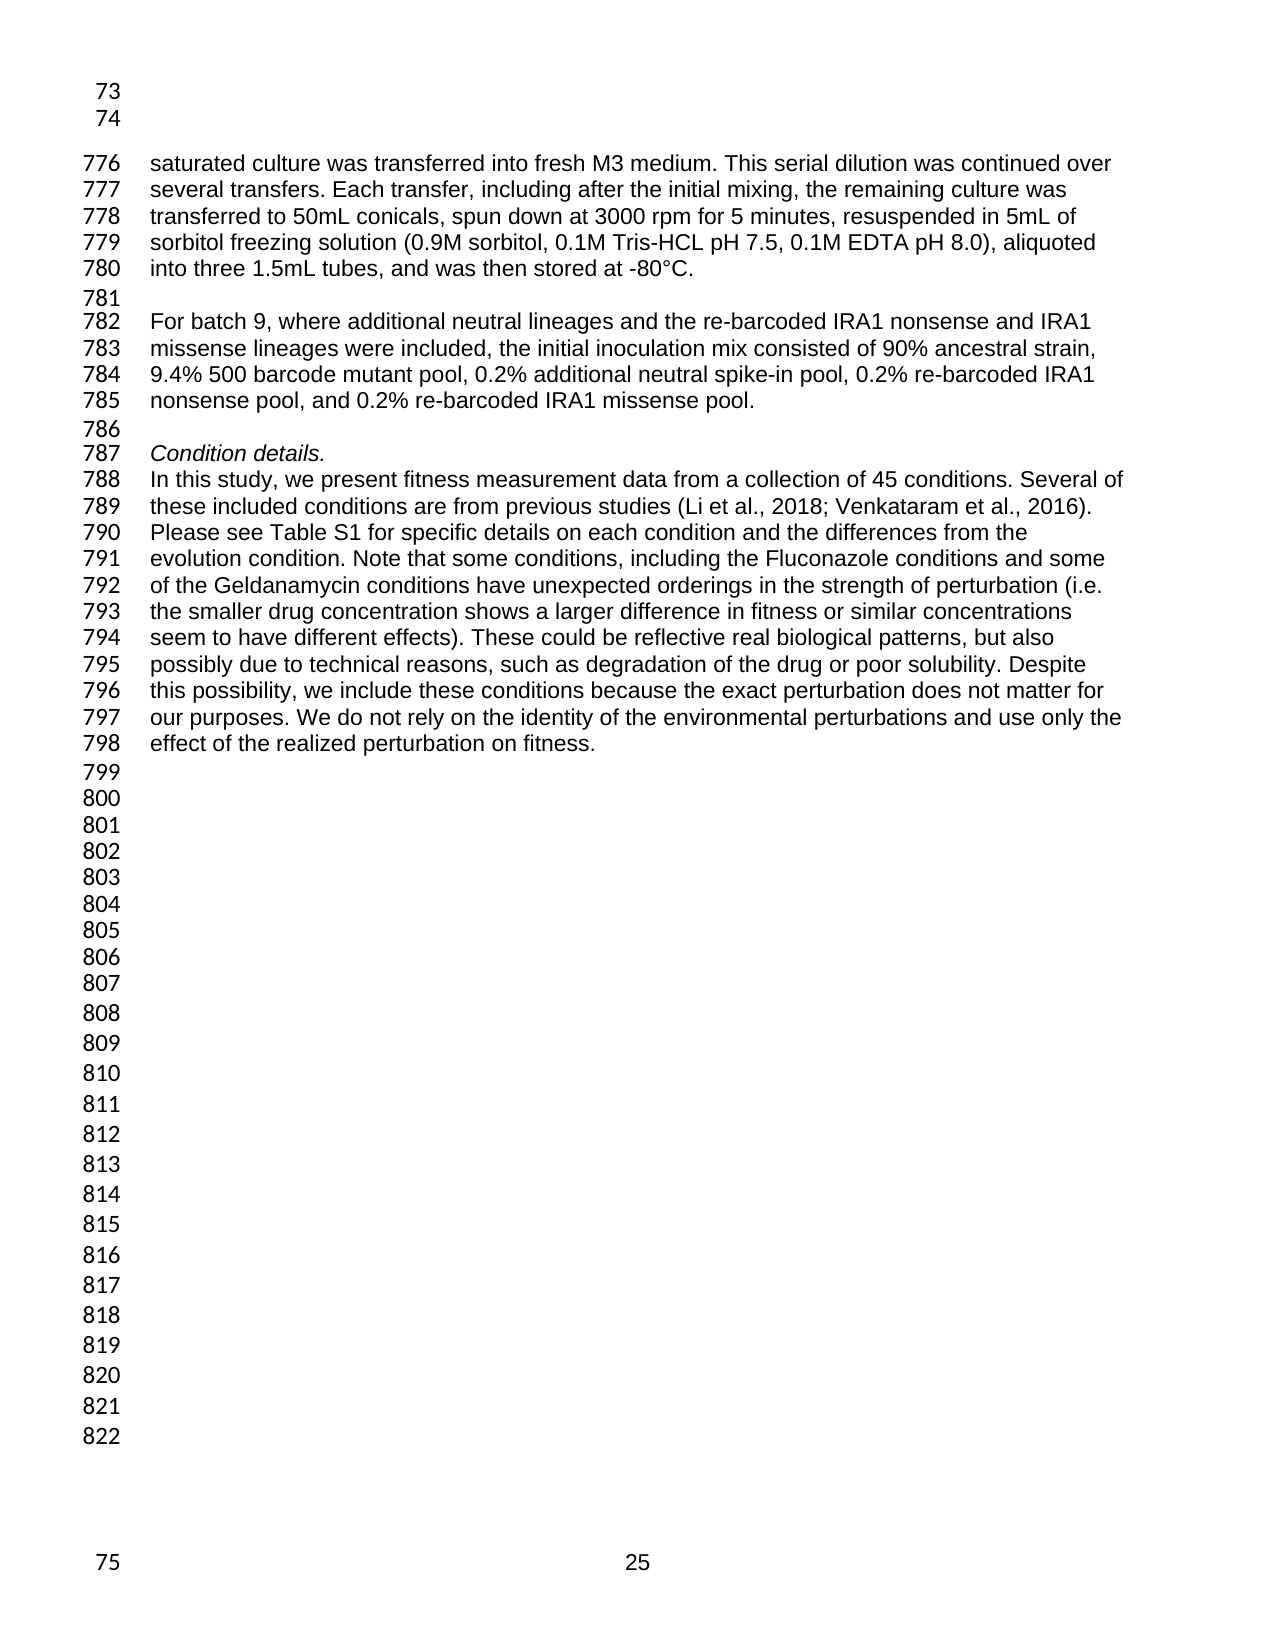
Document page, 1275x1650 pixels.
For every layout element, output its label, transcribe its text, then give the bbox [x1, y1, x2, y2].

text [150, 150, 1125, 282]
text Condition details. [150, 440, 1125, 466]
text For batch 9, where additional neutral lineages and the re-barcoded IRA1 nonsense and IRA1 missense lineages were included, the initial inoculation mix consisted of 90% ancestral strain, 9.4% 500 barcode mutant pool, 0.2% additional neutral spike-in pool, 0.2% re-barcoded IRA1 nonsense pool, and 0.2% re-barcoded IRA1 missense pool. [150, 308, 1125, 413]
text In this study, we present fitness measurement data from a collection of 45 conditions. Several of these included conditions are from previous studies (Li et al., 2018; Venkataram et al., 2016). Please see Table S1 for specific details on each condition and the differences from the evolution condition. Note that some conditions, including the Fluconazole conditions and some of the Geldanamycin conditions have unexpected orderings in the strength of perturbation (i.e. the smaller drug concentration shows a larger difference in fitness or similar concentrations seem to have different effects). These could be reflective real biological patterns, but also possibly due to technical reasons, such as degradation of the drug or poor solubility. Despite this possibility, we include these conditions because the exact perturbation does not matter for our purposes. We do not rely on the identity of the environmental perturbations and use only the effect of the realized perturbation on fitness. [150, 466, 1125, 756]
